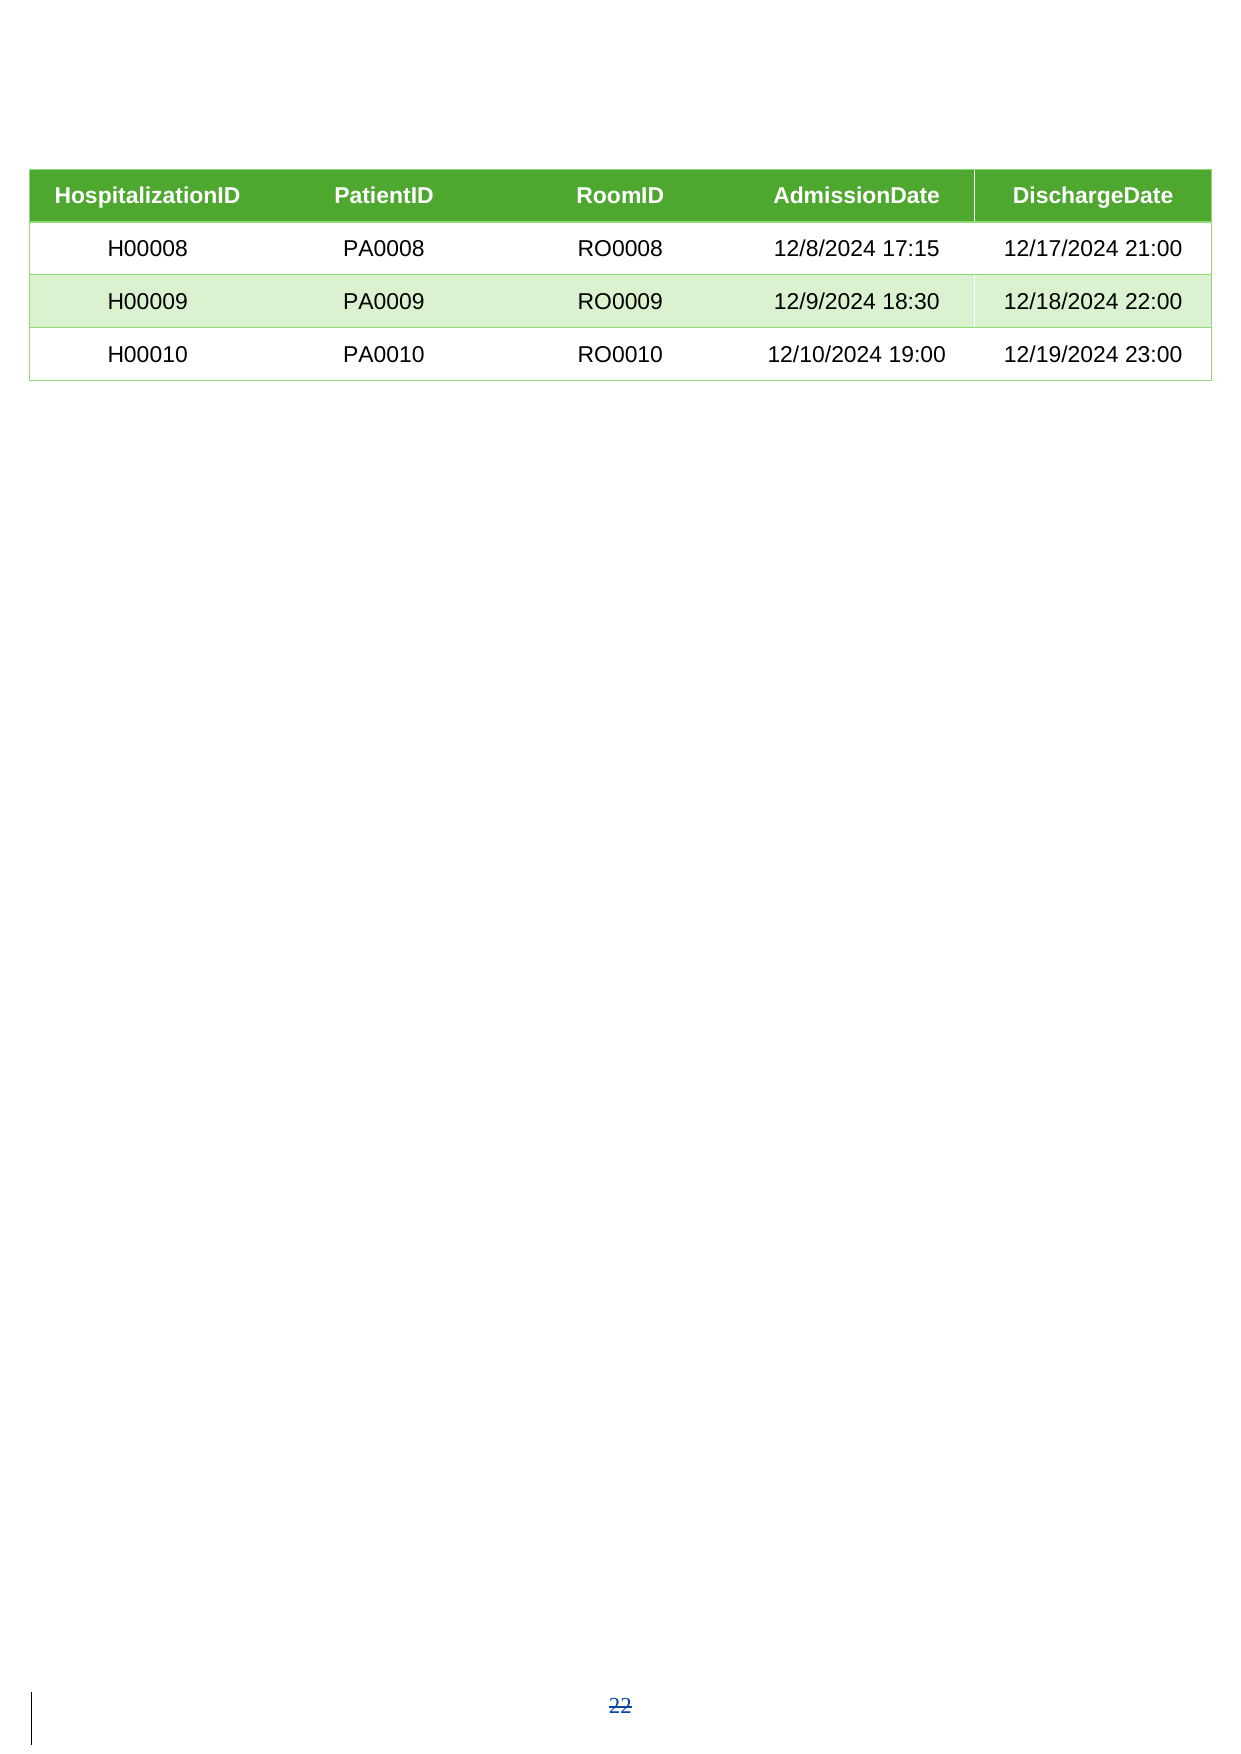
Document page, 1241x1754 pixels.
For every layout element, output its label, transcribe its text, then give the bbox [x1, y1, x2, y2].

table_cell 12/9/2024 18:30 [738, 275, 974, 327]
table_cell 12/8/2024 17:15 [738, 223, 974, 274]
table_cell H00008 [30, 223, 266, 274]
table_cell H00009 [30, 275, 266, 327]
table_header RoomID [502, 170, 738, 221]
table_cell 12/17/2024 21:00 [975, 223, 1211, 274]
table_header PatientID [266, 170, 502, 221]
table_cell PA0009 [266, 275, 502, 327]
table_header AdmissionDate [738, 170, 974, 221]
table_header DischargeDate [975, 170, 1211, 221]
table_cell RO0009 [502, 275, 738, 327]
table_cell H00010 [30, 328, 266, 379]
table_cell PA0008 [266, 223, 502, 274]
table_cell PA0010 [266, 328, 502, 379]
table_cell 12/10/2024 19:00 [738, 328, 974, 379]
table_header HospitalizationID [30, 170, 266, 221]
table_cell RO0010 [502, 328, 738, 379]
table_cell 12/18/2024 22:00 [975, 275, 1211, 327]
table_cell 12/19/2024 23:00 [975, 328, 1211, 379]
table_cell RO0008 [502, 223, 738, 274]
